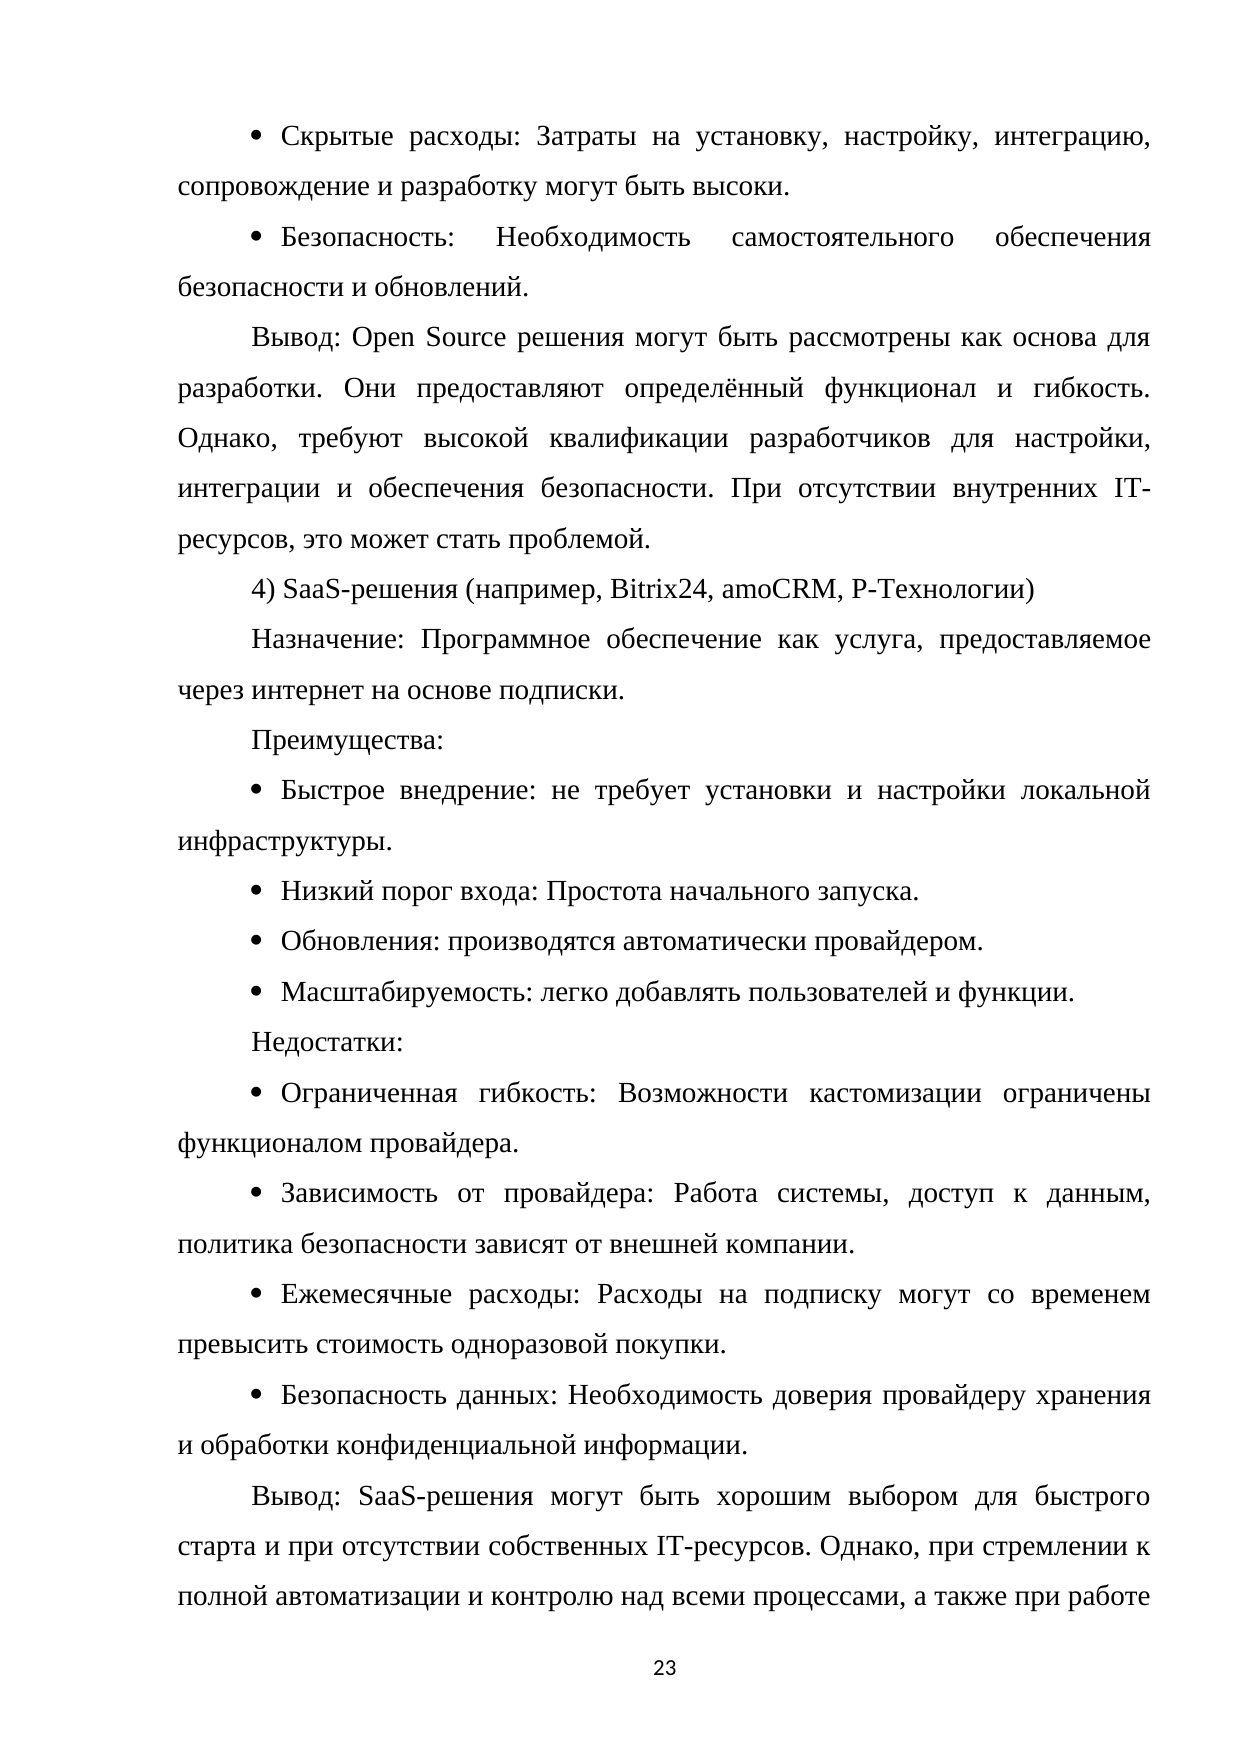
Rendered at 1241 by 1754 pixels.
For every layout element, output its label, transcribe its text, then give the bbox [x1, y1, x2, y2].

list Ежемесячные расходы: Расходы на подписку могут со временем превысить стоимость одноразовой покупки. [177, 1276, 1152, 1360]
text Недостатки: [177, 1024, 1152, 1058]
list Зависимость от провайдера: Работа системы, доступ к данным, политика безопасности зависят от внешней компании. [177, 1175, 1152, 1259]
list Масштабируемость: легко добавлять пользователей и функции. [177, 974, 1152, 1008]
text Вывод: Open Source решения могут быть рассмотрены как основа для разработки. Они предоставляют определённый функционал и гибкость. Однако, требуют высокой квалификации разработчиков для настройки, интеграции и обеспечения безопасности. При отсутствии внутренних IT-ресурсов, это может стать проблемой. [177, 319, 1152, 554]
text Преимущества: [177, 722, 1152, 756]
text Назначение: Программное обеспечение как услуга, предоставляемое через интернет на основе подписки. [177, 621, 1152, 705]
list Обновления: производятся автоматически провайдером. [177, 923, 1152, 957]
list Ограниченная гибкость: Возможности кастомизации ограничены функционалом провайдера. [177, 1075, 1152, 1159]
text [177, 1478, 1152, 1612]
text 4) SaaS-решения (например, Bitrix24, amoCRM, Р-Технологии) [177, 571, 1152, 605]
list Низкий порог входа: Простота начального запуска. [177, 873, 1152, 907]
list Безопасность: Необходимость самостоятельного обеспечения безопасности и обновлений. [177, 219, 1152, 303]
list Быстрое внедрение: не требует установки и настройки локальной инфраструктуры. [177, 772, 1152, 856]
list Безопасность данных: Необходимость доверия провайдеру хранения и обработки конфиденциальной информации. [177, 1377, 1152, 1461]
list Скрытые расходы: Затраты на установку, настройку, интеграцию, сопровождение и разработку могут быть высоки. [177, 118, 1152, 202]
